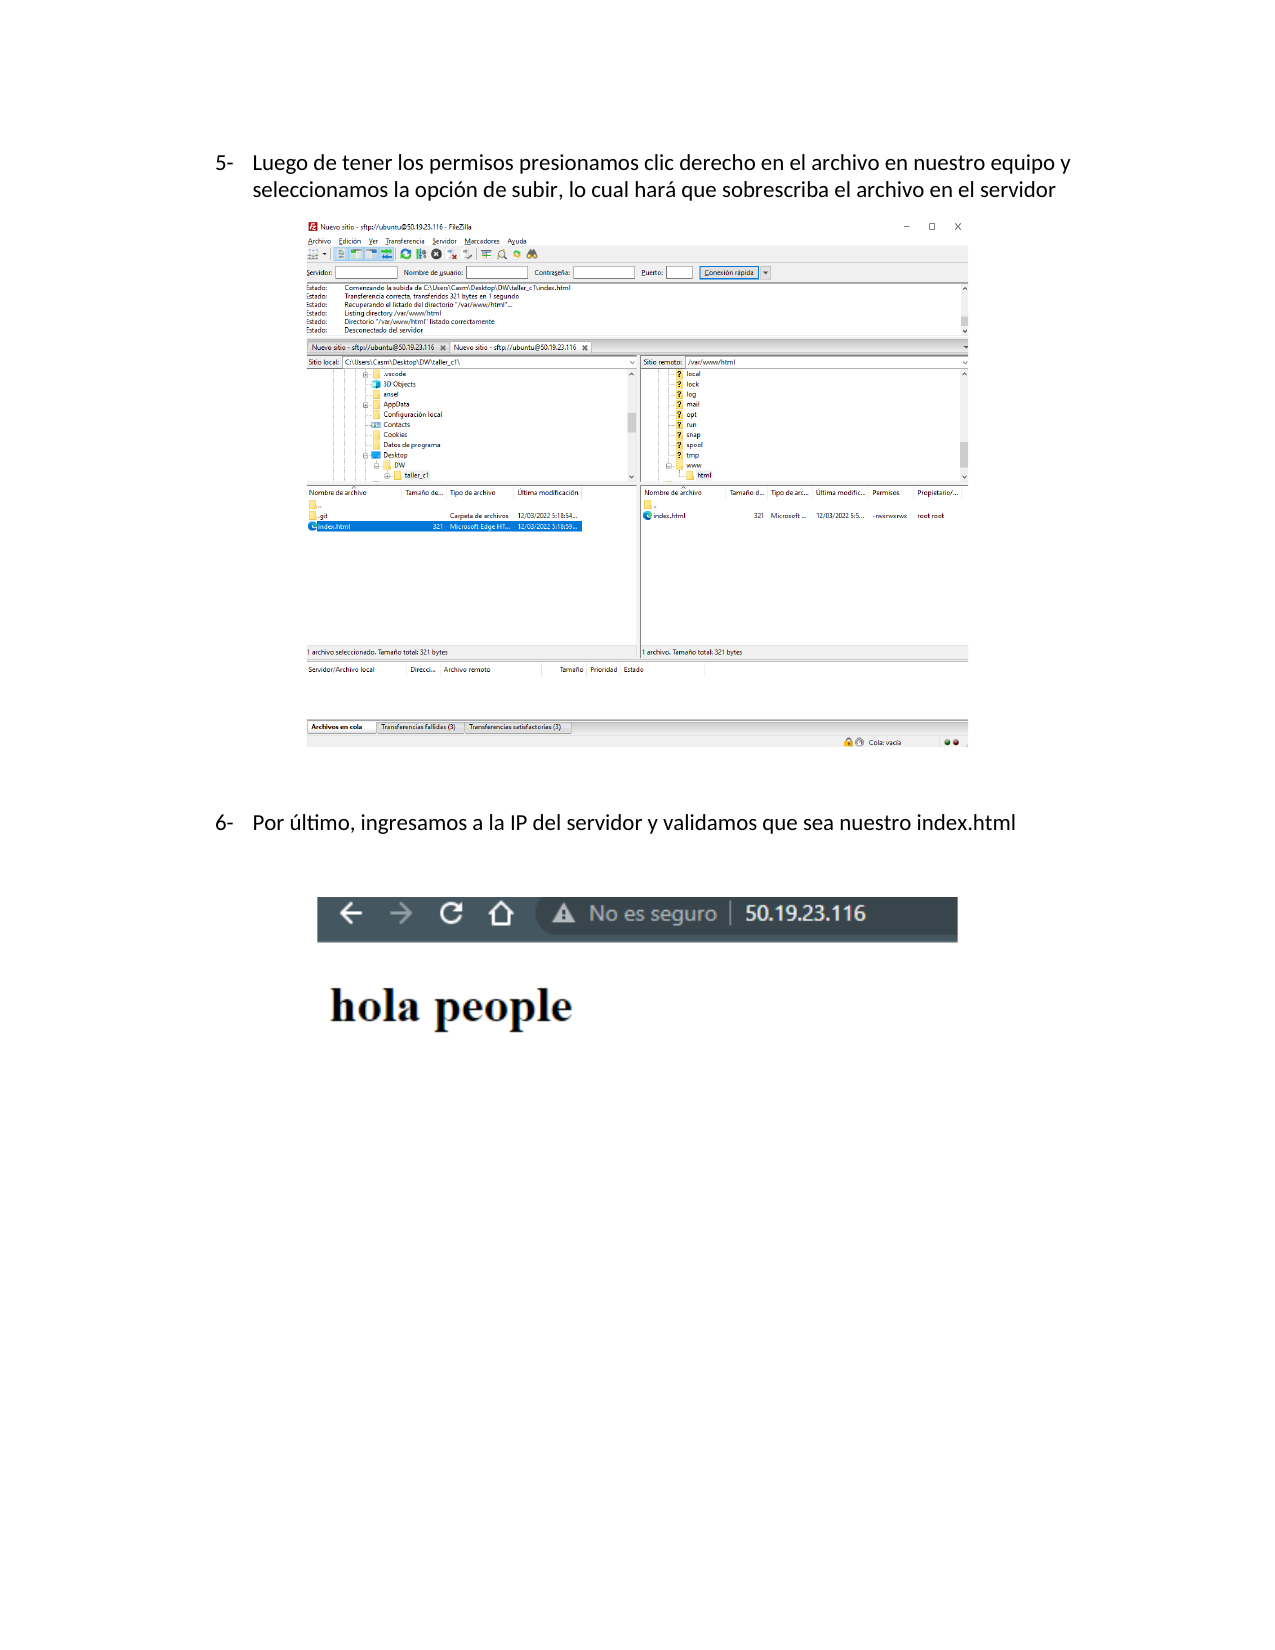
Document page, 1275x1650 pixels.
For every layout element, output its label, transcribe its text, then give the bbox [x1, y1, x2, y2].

picture [306, 220, 969, 747]
picture [317, 897, 958, 1272]
list Por último, ingresamos a la IP del servidor y validamos que sea nuestro index.html [215, 808, 1098, 836]
list Luego de tener los permisos presionamos clic derecho en el archivo en nuestro equipo y seleccionamos la opción de subir, lo cual hará que sobrescriba el archivo en el servidor [215, 148, 1098, 204]
